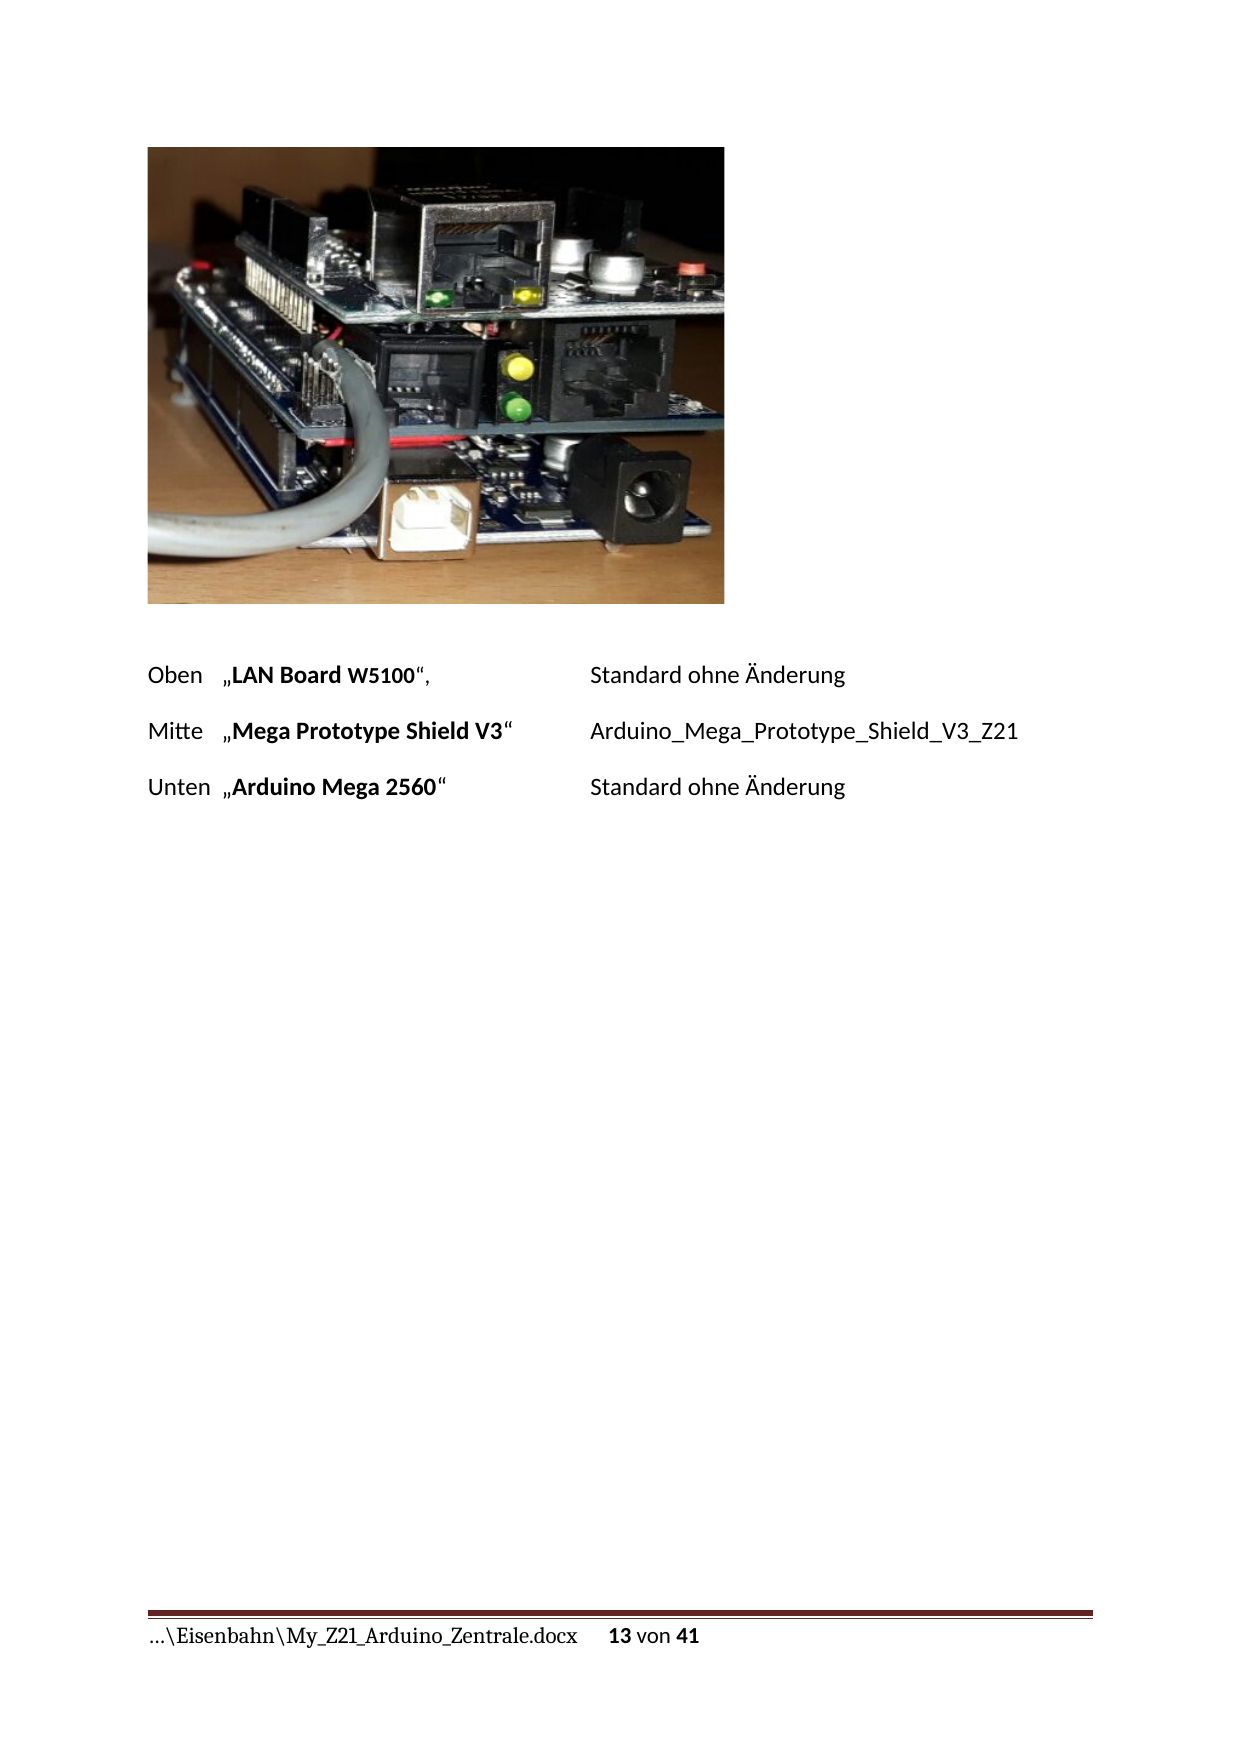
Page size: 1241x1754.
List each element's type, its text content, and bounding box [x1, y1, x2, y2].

text Oben „LAN Board W5100“, Standard ohne Änderung [148, 659, 1093, 690]
picture [147, 147, 725, 604]
text Mitte „Mega Prototype Shield V3“ Arduino_Mega_Prototype_Shield_V3_Z21 [148, 715, 1093, 746]
text Unten „Arduino Mega 2560“ Standard ohne Änderung [148, 771, 1093, 802]
